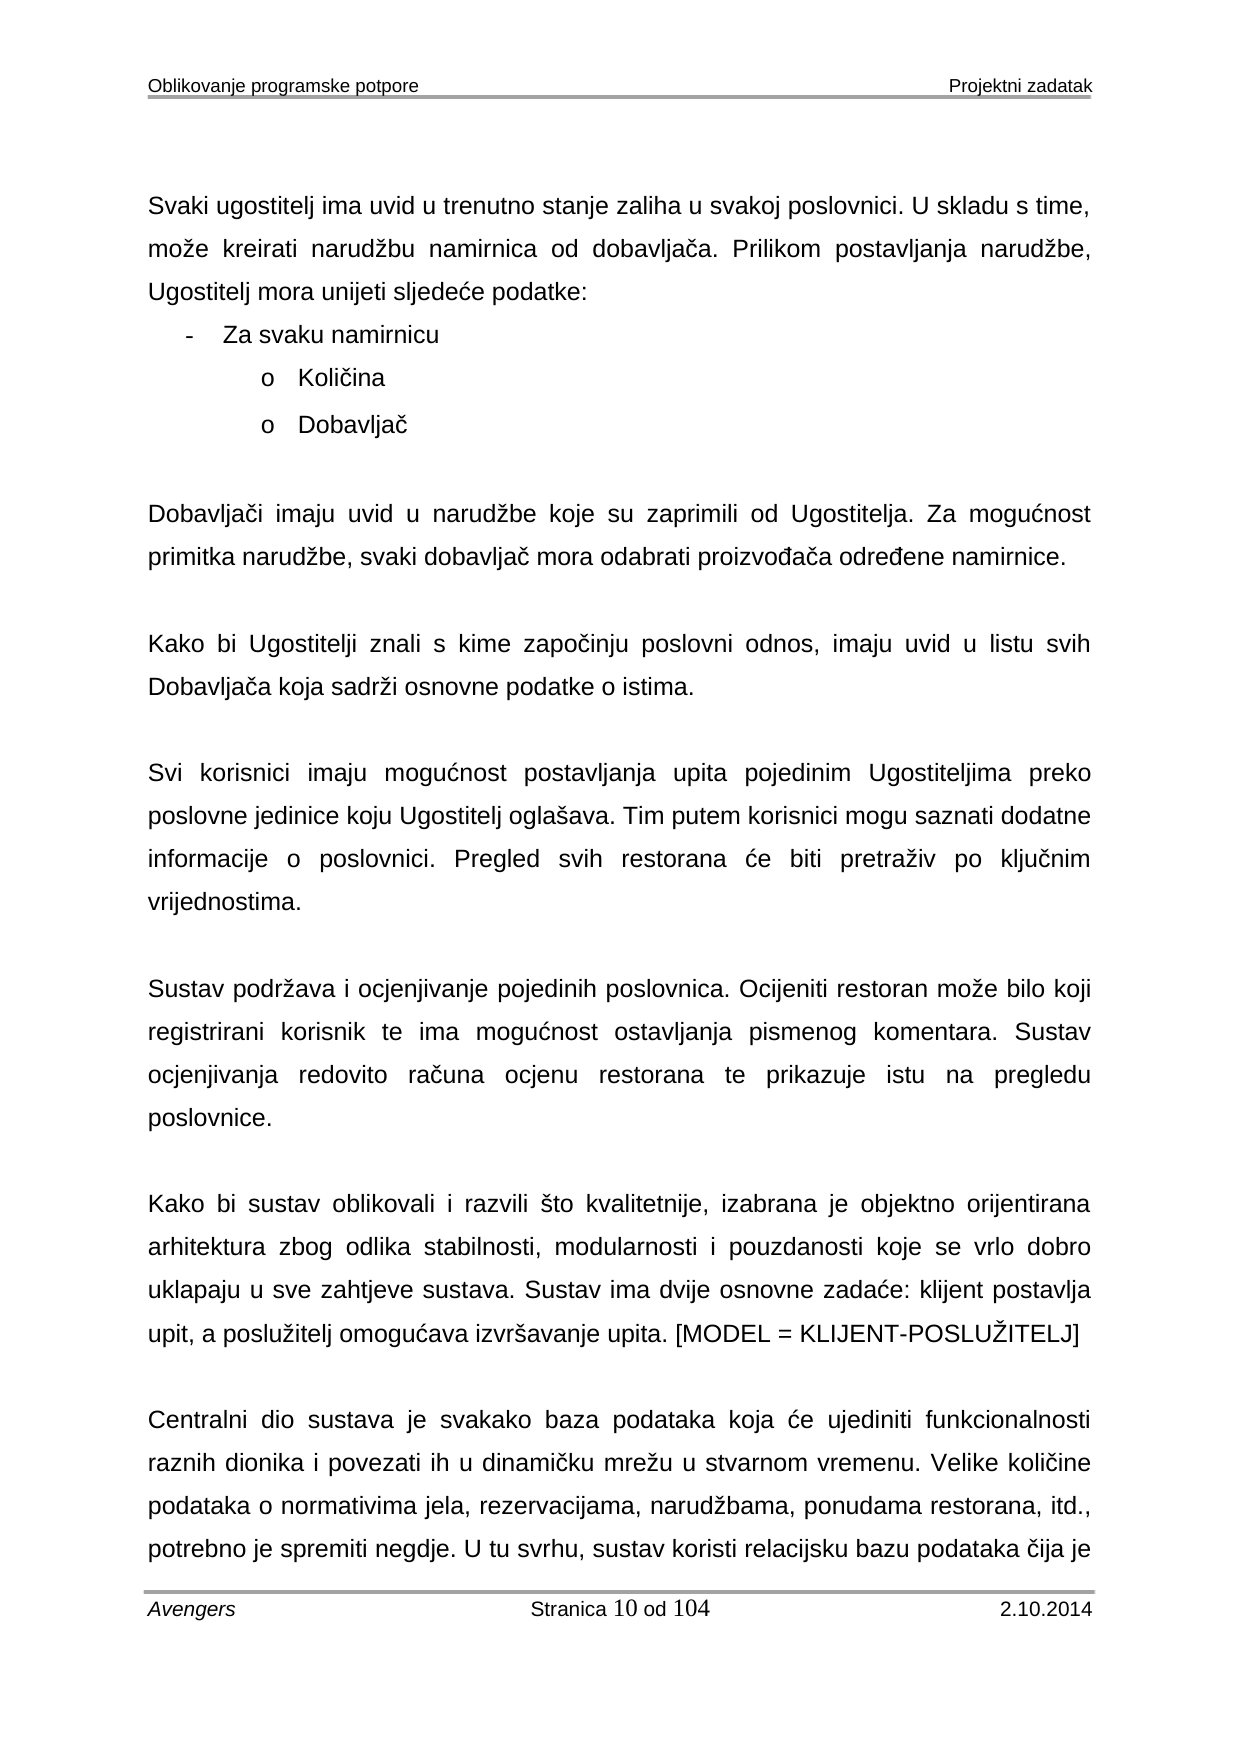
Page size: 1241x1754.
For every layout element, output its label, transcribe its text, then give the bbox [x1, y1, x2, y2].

picture [143, 1590, 1096, 1594]
text Dobavljači imaju uvid u narudžbe koje su zaprimili od Ugostitelja. Za mogućnost primitka narudžbe, svaki dobavljač mora odabrati proizvođača određene namirnice. [148, 499, 1093, 571]
list Za svaku namirnicu [185, 320, 1093, 349]
text Svi korisnici imaju mogućnost postavljanja upita pojedinim Ugostiteljima preko poslovne jedinice koju Ugostitelj oglašava. Tim putem korisnici mogu saznati dodatne informacije o poslovnici. Pregled svih restorana će biti pretraživ po ključnim vrijednostima. [148, 758, 1093, 916]
text Sustav podržava i ocjenjivanje pojedinih poslovnica. Ocijeniti restoran može bilo koji registrirani korisnik te ima mogućnost ostavljanja pismenog komentara. Sustav ocjenjivanja redovito računa ocjenu restorana te prikazuje istu na pregledu poslovnice. [148, 973, 1093, 1132]
text Kako bi sustav oblikovali i razvili što kvalitetnije, izabrana je objektno orijentirana arhitektura zbog odlika stabilnosti, modularnosti i pouzdanosti koje se vrlo dobro uklapaju u sve zahtjeve sustava. Sustav ima dvije osnovne zadaće: klijent postavlja upit, a poslužitelj omogućava izvršavanje upita. [MODEL = KLIJENT-POSLUŽITELJ] [148, 1189, 1093, 1347]
text Kako bi Ugostitelji znali s kime započinju poslovni odnos, imaju uvid u listu svih Dobavljača koja sadrži osnovne podatke o istima. [148, 628, 1093, 700]
picture [147, 95, 1092, 99]
text Svaki ugostitelj ima uvid u trenutno stanje zaliha u svakoj poslovnici. U skladu s time, može kreirati narudžbu namirnica od dobavljača. Prilikom postavljanja narudžbe, Ugostitelj mora unijeti sljedeće podatke: [148, 191, 1093, 306]
list Količina [260, 363, 1093, 394]
list Dobavljač [260, 410, 1093, 441]
